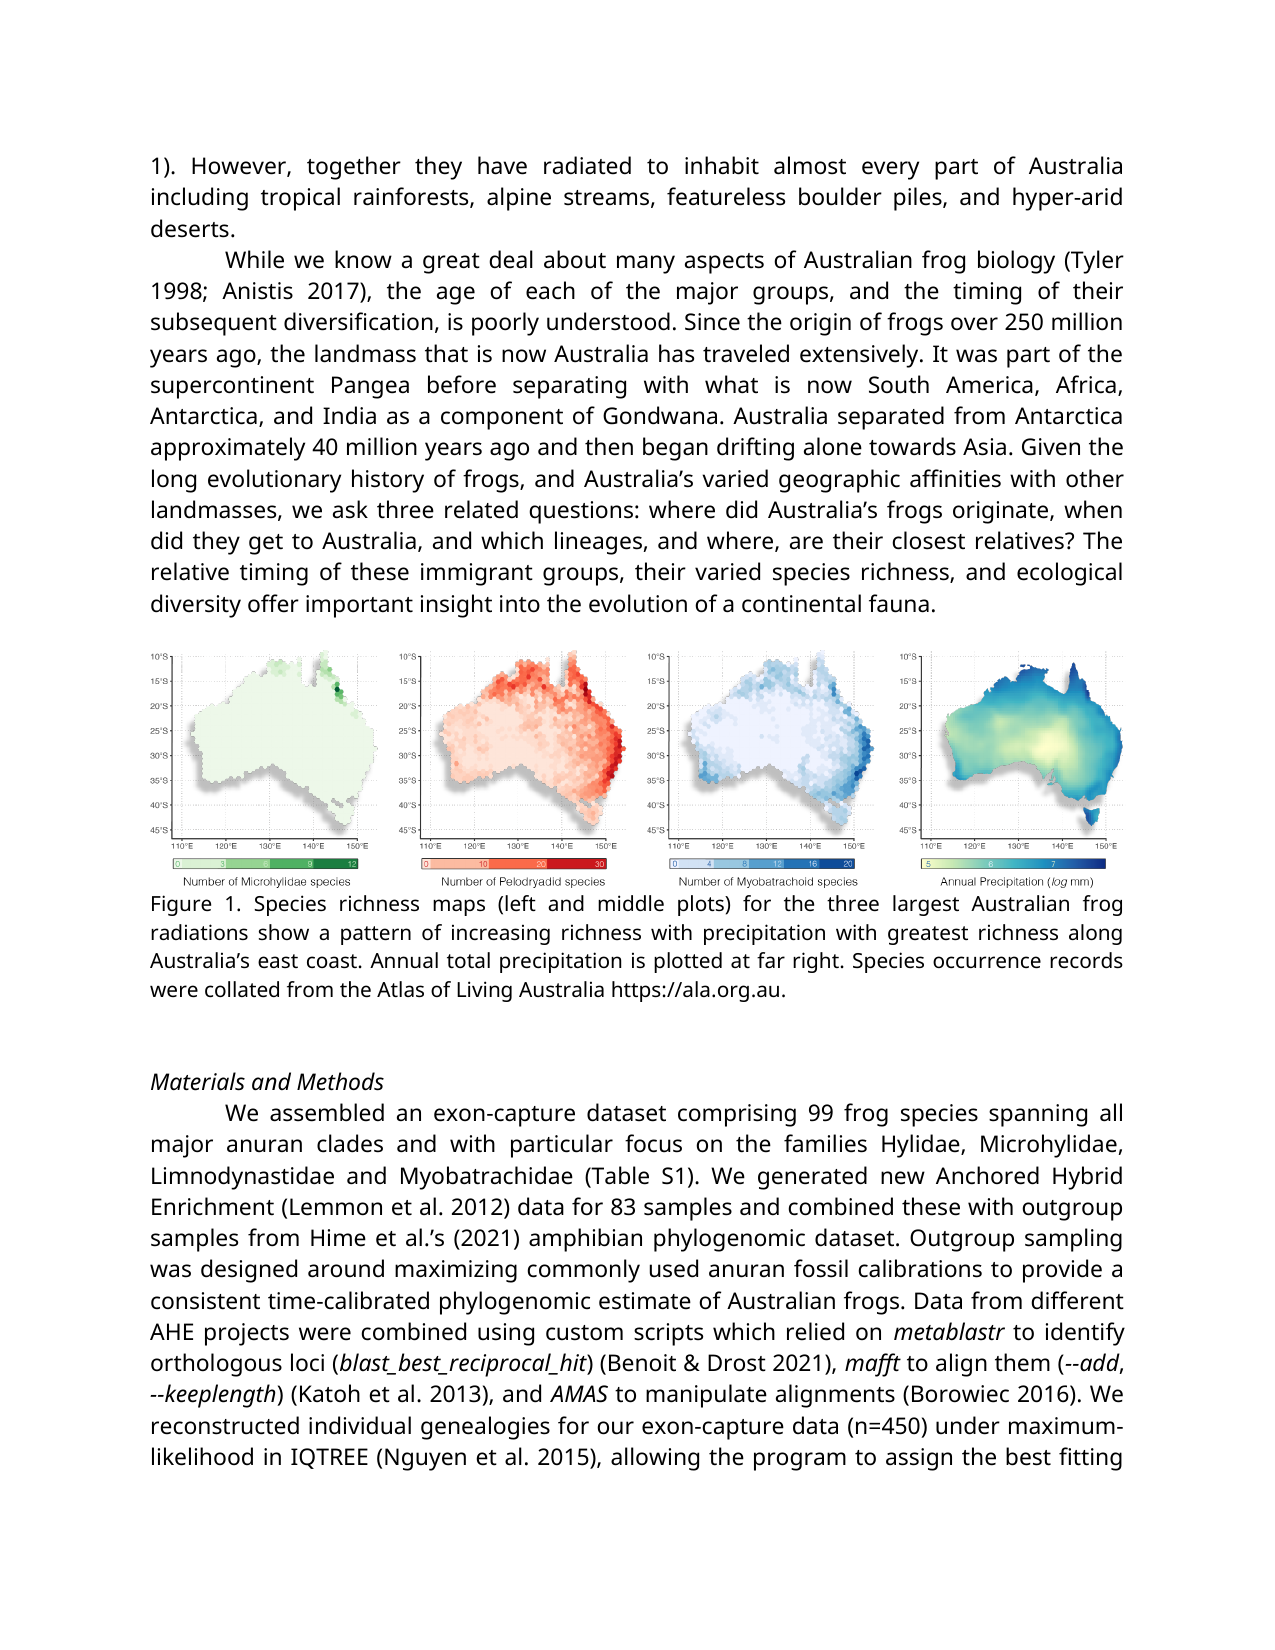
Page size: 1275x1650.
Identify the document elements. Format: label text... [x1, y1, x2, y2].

text Materials and Methods [150, 1066, 1125, 1097]
text While we know a great deal about many aspects of Australian frog biology (Tyler 1998; Anistis 2017), the age of each of the major groups, and the timing of their subsequent diversification, is poorly understood. Since the origin of frogs over 250 million years ago, the landmass that is now Australia has traveled extensively. It was part of the supercontinent Pangea before separating with what is now South America, Africa, Antarctica, and India as a component of Gondwana. Australia separated from Antarctica approximately 40 million years ago and then began drifting alone towards Asia. Given the long evolutionary history of frogs, and Australia’s varied geographic affinities with other landmasses, we ask three related questions: where did Australia’s frogs originate, when did they get to Australia, and which lineages, and where, are their closest relatives? The relative timing of these immigrant groups, their varied species richness, and ecological diversity offer important insight into the evolution of a continental fauna. [150, 244, 1125, 619]
text Figure 1. Species richness maps (left and middle plots) for the three largest Australian frog radiations show a pattern of increasing richness with precipitation with greatest richness along Australia’s east coast. Annual total precipitation is plotted at far right. Species occurrence records were collated from the Atlas of Living Australia https://ala.org.au. [150, 890, 1125, 1003]
picture [150, 650, 1125, 890]
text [150, 150, 1125, 244]
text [150, 1097, 1125, 1472]
